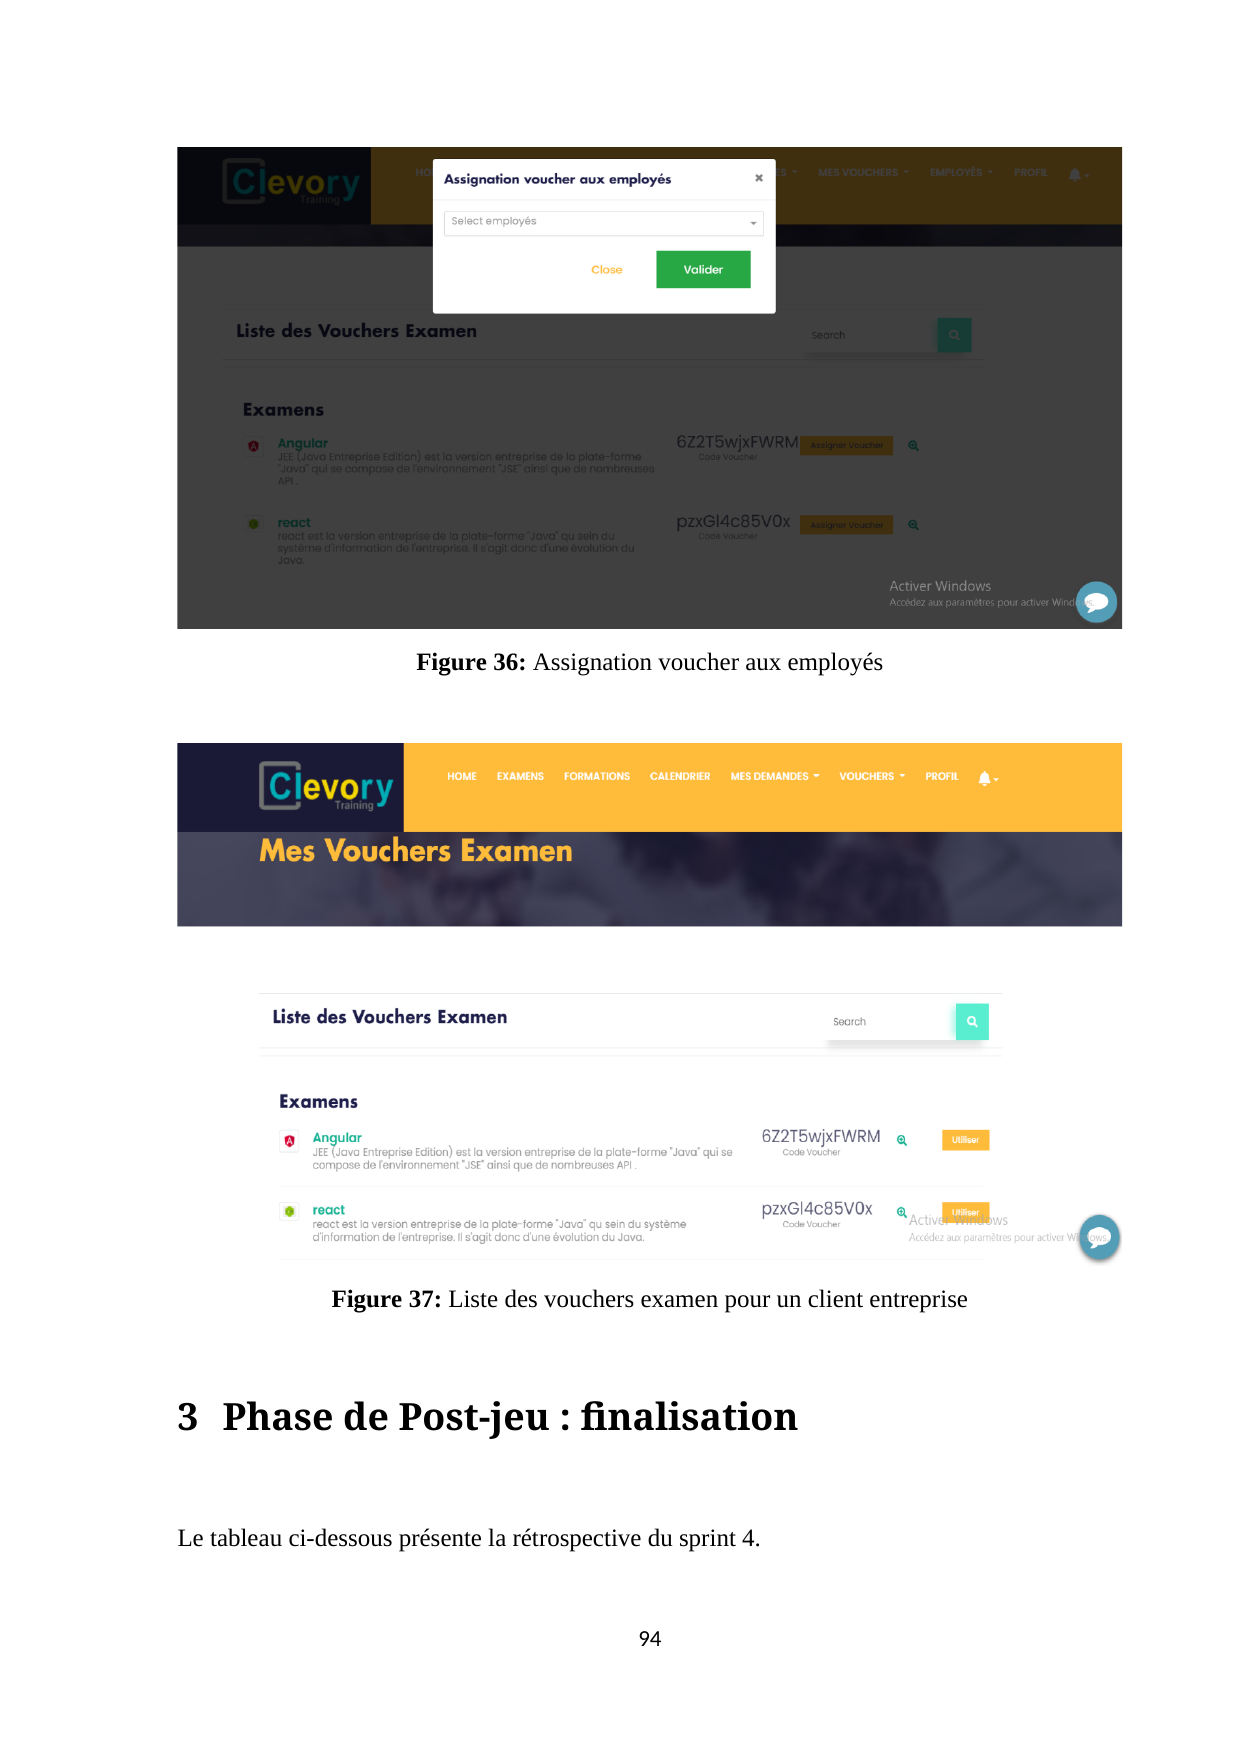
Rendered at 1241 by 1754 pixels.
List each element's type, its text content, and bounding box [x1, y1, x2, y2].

subtitle Phase de Post-jeu : finalisation [177, 1390, 1122, 1441]
text Figure 36: Assignation voucher aux employés [177, 647, 1122, 676]
picture [177, 147, 1123, 629]
picture [177, 743, 1123, 1266]
text Figure 37: Liste des vouchers examen pour un client entreprise [177, 1284, 1122, 1313]
text Le tableau ci-dessous présente la rétrospective du sprint 4. [177, 1523, 1122, 1552]
